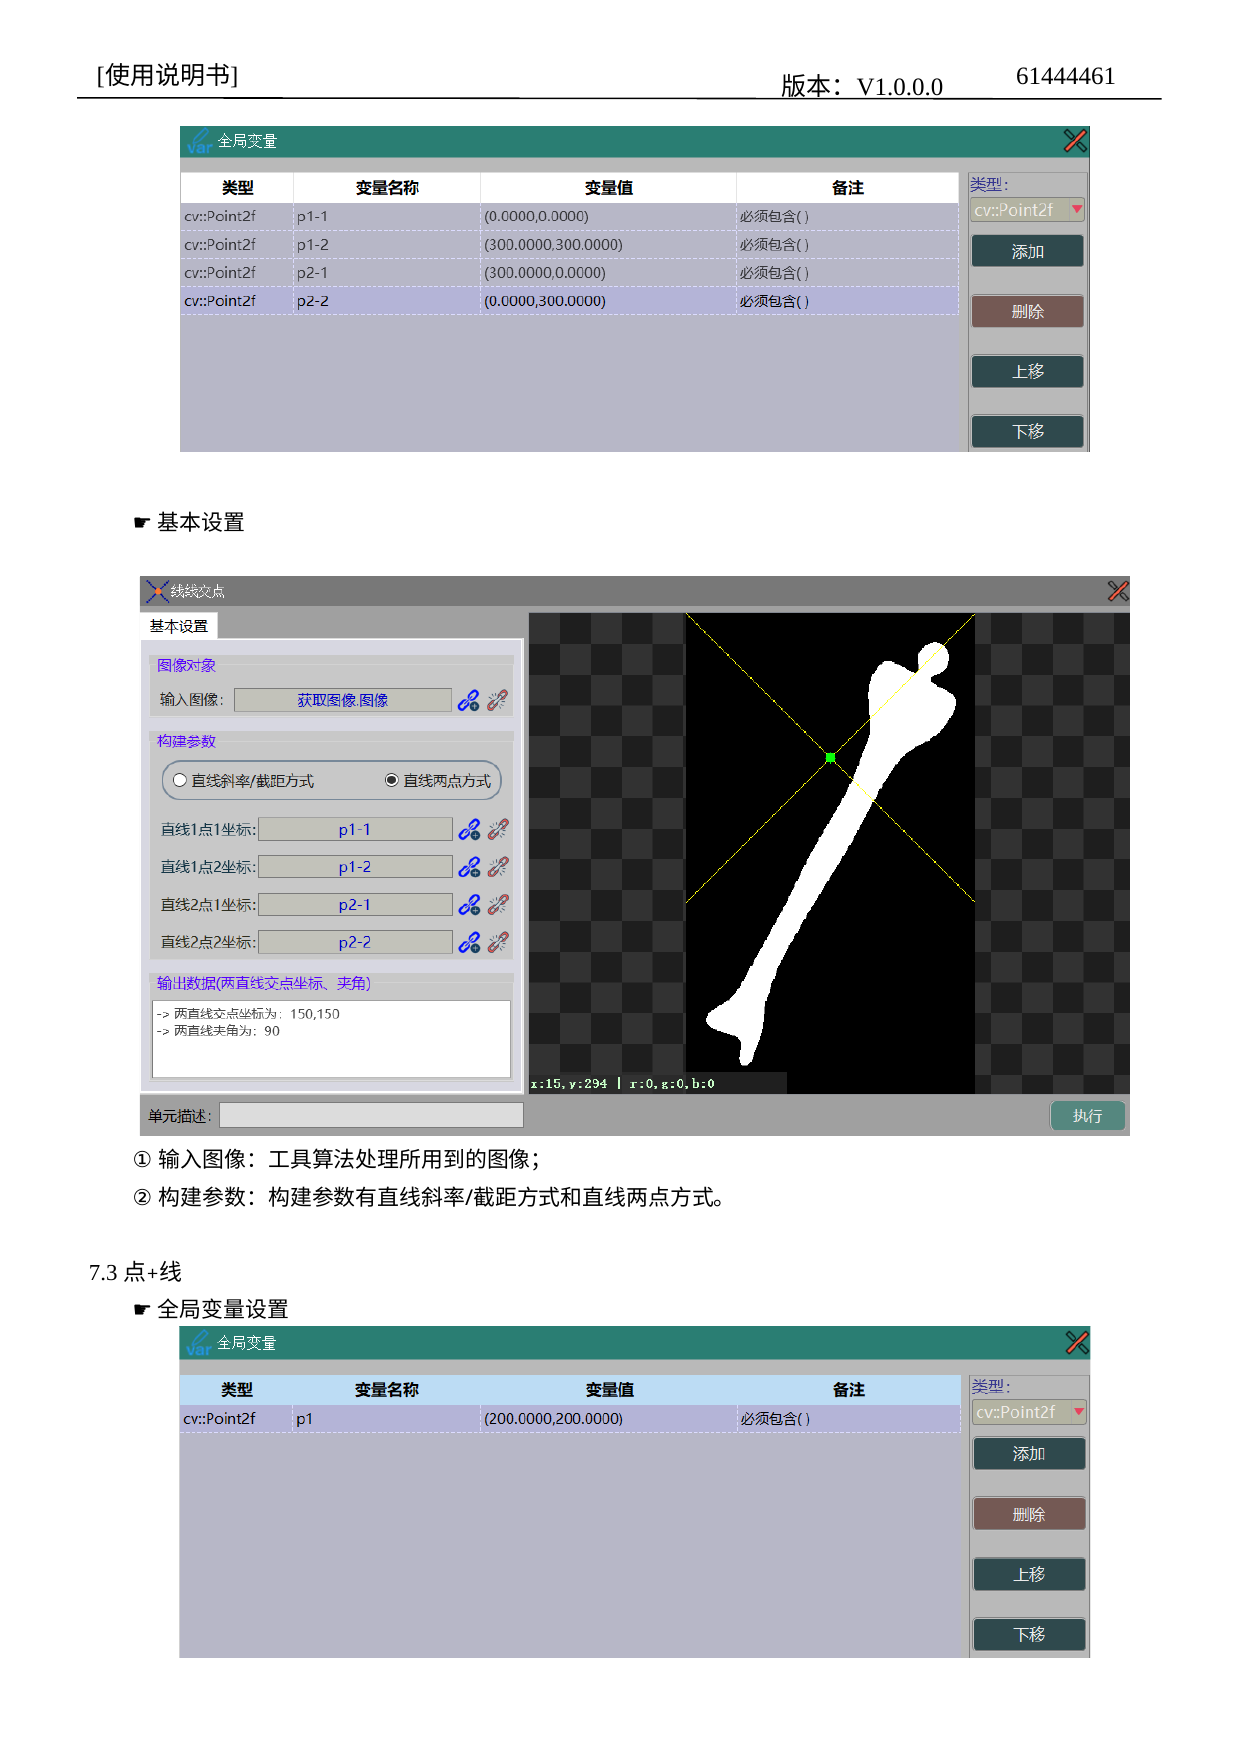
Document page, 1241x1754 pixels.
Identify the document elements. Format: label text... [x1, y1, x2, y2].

text ①输入图像：工具算法处理所用到的图像； [89, 1139, 1181, 1177]
picture [139, 576, 1130, 1136]
picture [180, 126, 1090, 452]
text ②构建参数：构建参数有直线斜率/截距方式和直线两点方式。 [89, 1177, 1181, 1214]
text ☛ 全局变量设置 [89, 1289, 1181, 1327]
subtitle 7.3 点+线 [89, 1252, 1181, 1289]
text ☛ 基本设置 [89, 502, 1181, 539]
picture [179, 1326, 1091, 1658]
